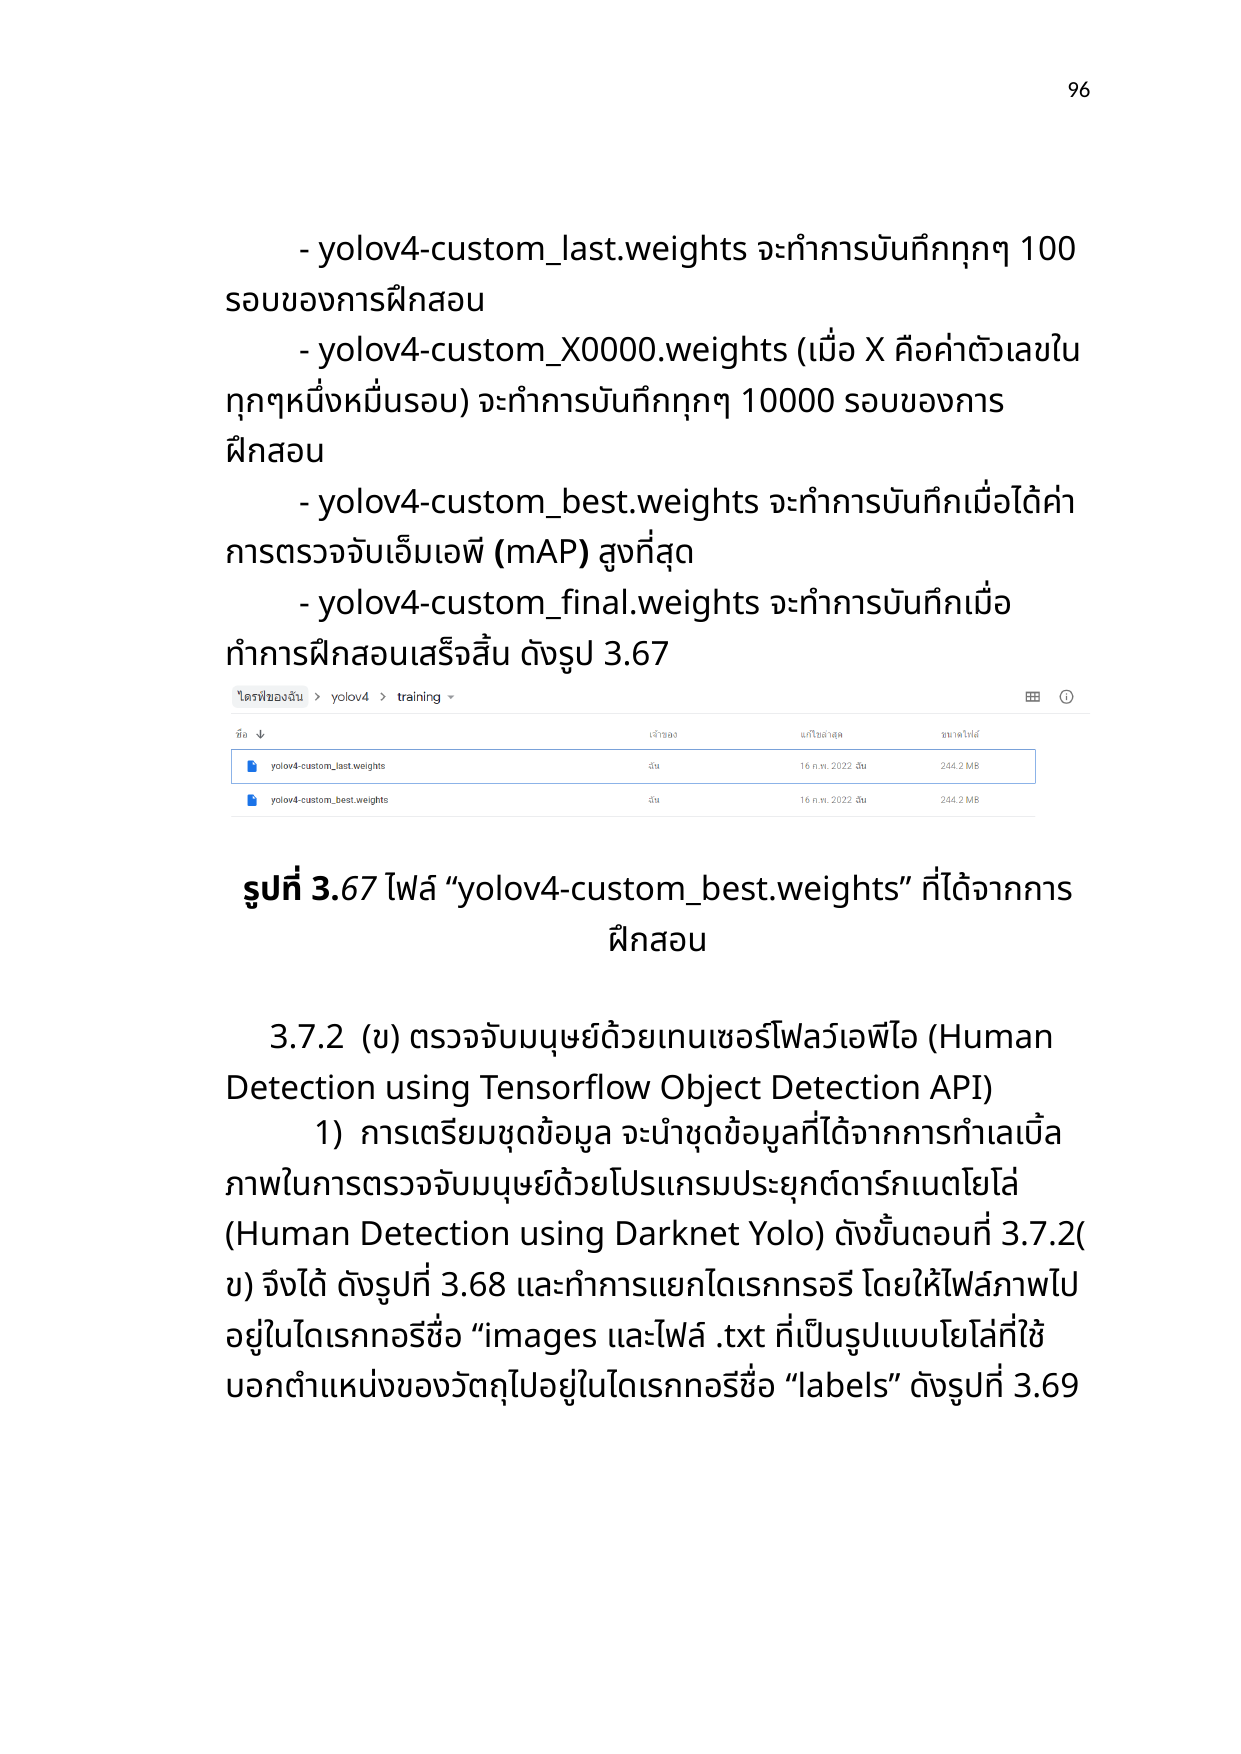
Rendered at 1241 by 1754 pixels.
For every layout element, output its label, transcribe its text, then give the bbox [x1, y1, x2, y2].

text - yolov4-custom_final.weights จะทำการบันทึกเมื่อทำการฝึกสอนเสร็จสิ้น ดังรูป 3.67 [225, 579, 1090, 680]
text - yolov4-custom_X0000.weights (เมื่อ X คือค่าตัวเลขในทุกๆหนึ่งหมื่นรอบ) จะทำการบันทึกทุกๆ 10000 รอบของการฝึกสอน [225, 326, 1090, 478]
text - yolov4-custom_last.weights จะทำการบันทึกทุกๆ 100 รอบของการฝึกสอน [225, 225, 1090, 326]
text 1) การเตรียมชุดข้อมูล จะนำชุดข้อมูลที่ได้จากการทำเลเบิ้ลภาพในการตรวจจับมนุษย์ด้วยโปรแกรมประยุกต์ดาร์กเนตโยโล่ (Human Detection using Darknet Yolo) ดังขั้นตอนที่ 3.7.2(ข) จึงได้ ดังรูปที่ 3.68 และทำการแยกไดเรกทรอรี โดยให้ไฟล์ภาพไปอยู่ในไดเรกทอรีชื่อ “images และไฟล์ .txt ที่เป็นรูปแบบโยโล่ที่ใช้บอกตำแหน่งของวัตถุไปอยู่ในไดเรกทอรีชื่อ “labels” ดังรูปที่ 3.69 [225, 1109, 1090, 1413]
picture [225, 680, 1091, 847]
text - yolov4-custom_best.weights จะทำการบันทึกเมื่อได้ค่าการตรวจจับเอ็มเอพี (mAP) สูงที่สุด [225, 478, 1090, 579]
subtitle 3.7.2 (ข) ตรวจจับมนุษย์ด้วยเทนเซอร์โฟลว์เอพีไอ (Human Detection using Tensorflow Object Detection API) [225, 1013, 1090, 1109]
text รูปที่ 3.67 ไฟล์ “yolov4-custom_best.weights” ที่ได้จากการฝึกสอน [225, 865, 1090, 966]
